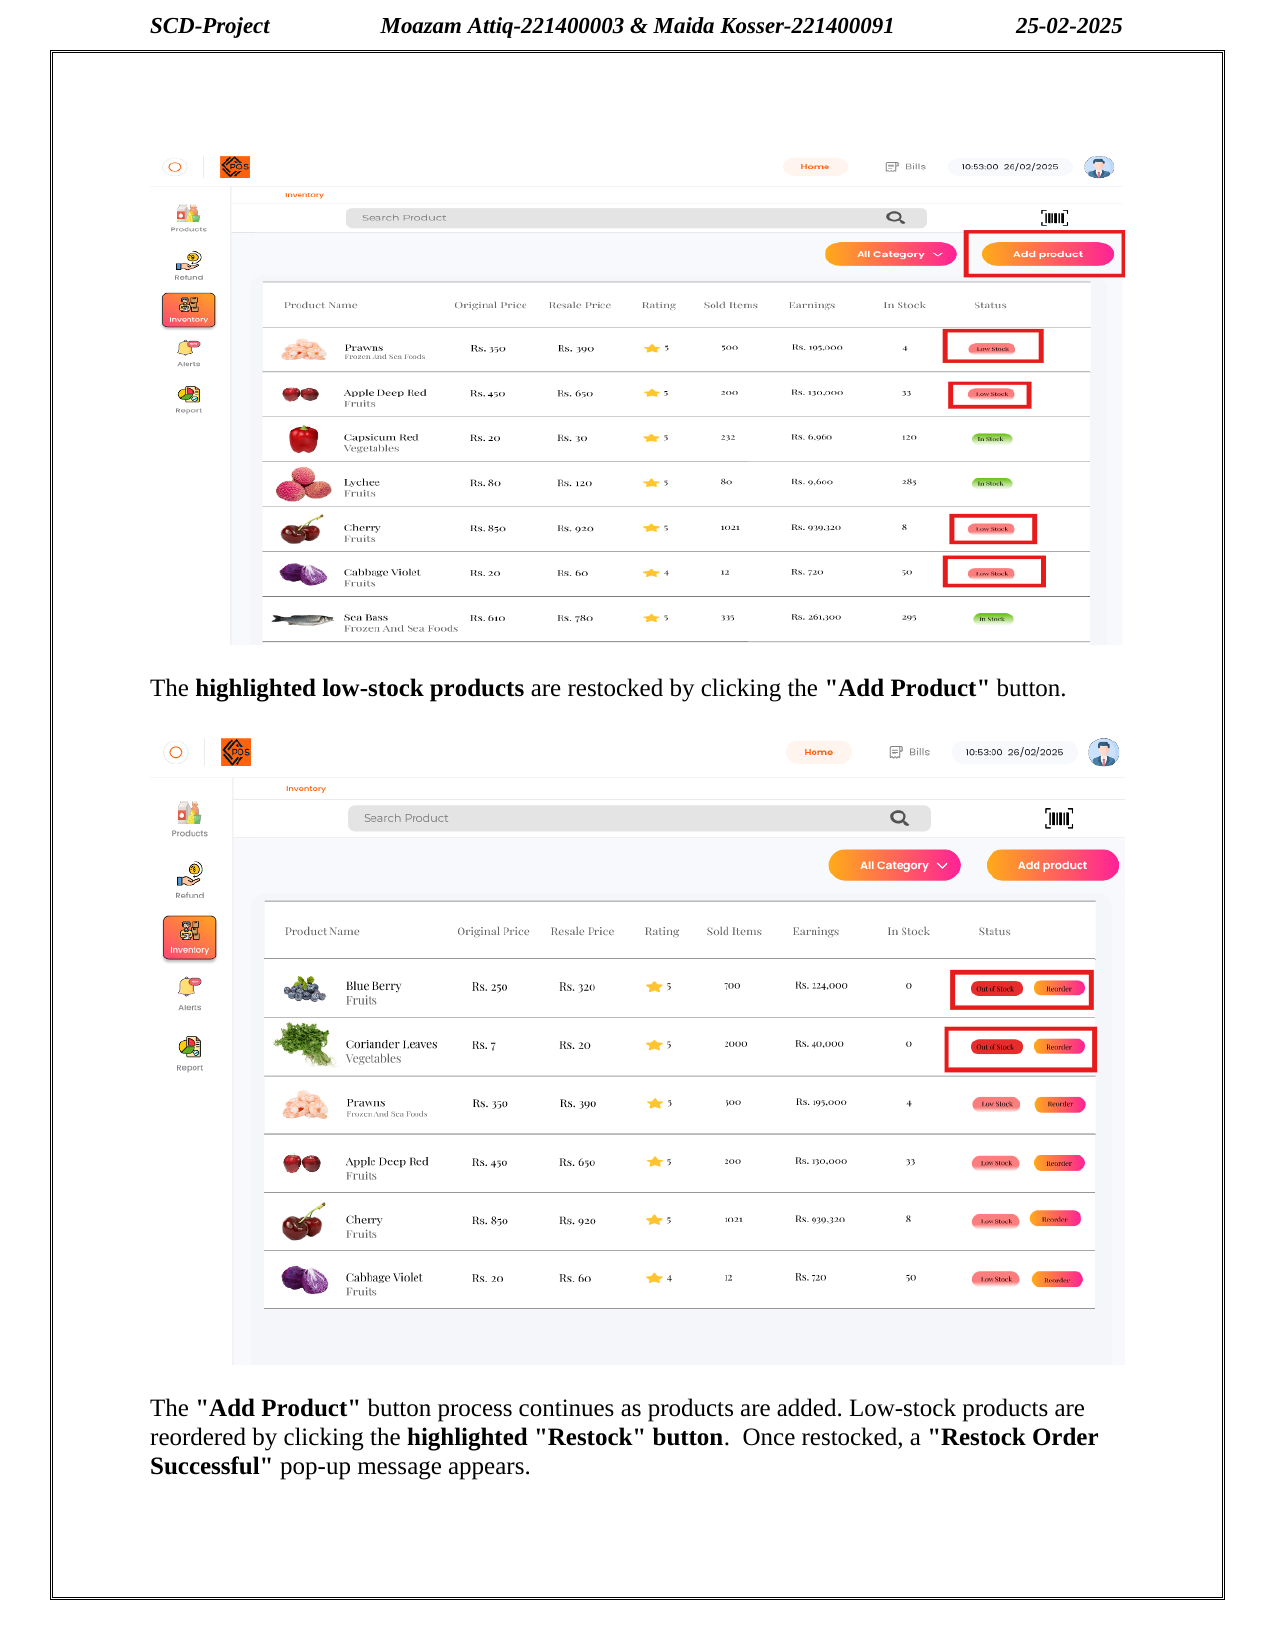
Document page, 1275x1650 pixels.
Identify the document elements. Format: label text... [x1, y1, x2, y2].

picture [150, 150, 1125, 645]
picture [150, 730, 1125, 1365]
text The "Add Product" button process continues as products are added. Low-stock products are reordered by clicking the highlighted "Restock" button. Once restocked, a "Restock Order Successful" pop-up message appears. [150, 1393, 1125, 1480]
text The highlighted low-stock products are restocked by clicking the "Add Product" button. [150, 673, 1125, 702]
